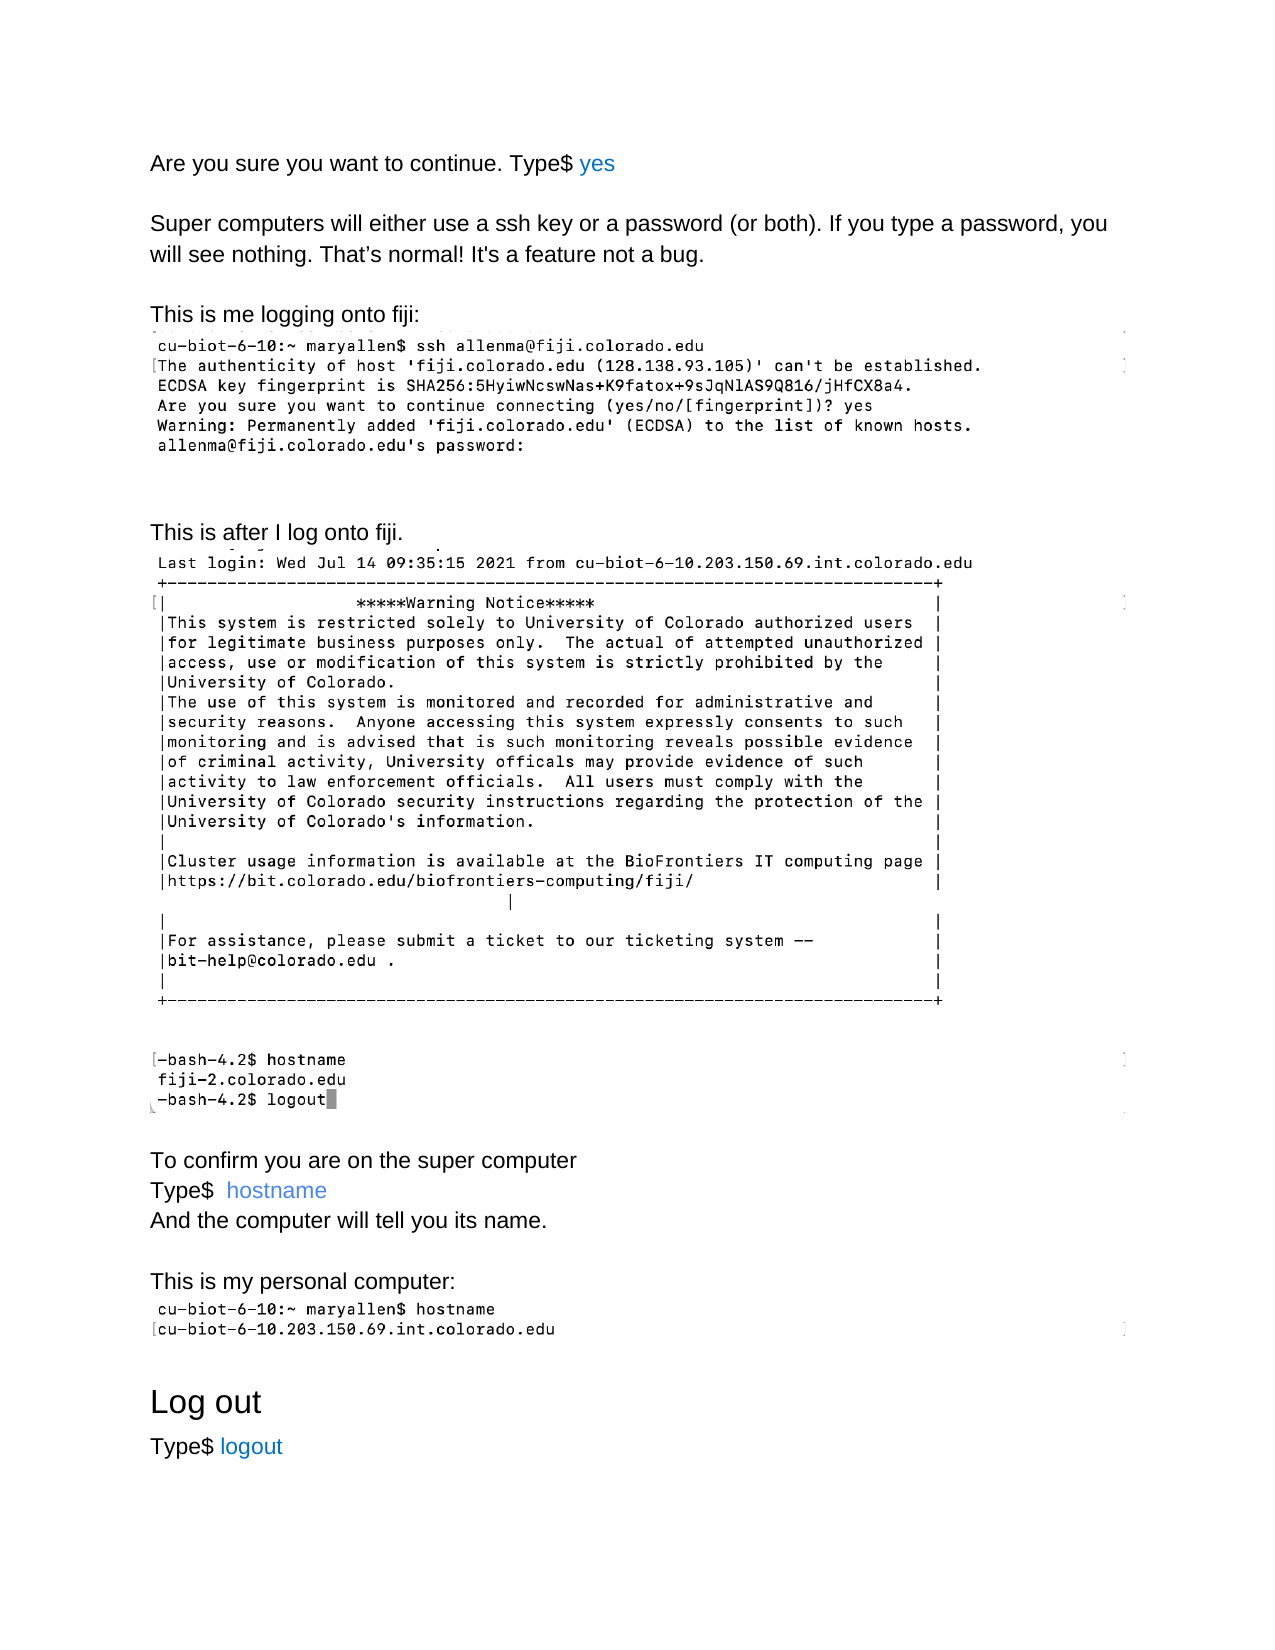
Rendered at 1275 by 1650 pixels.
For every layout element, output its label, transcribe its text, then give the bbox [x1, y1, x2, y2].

picture [150, 1297, 1125, 1341]
text To confirm you are on the super computer [150, 1147, 1125, 1173]
text Are you sure you want to continue. Type$ yes [150, 150, 1125, 176]
text Super computers will either use a ssh key or a password (or both). If you type a password, you will see nothing. That’s normal! It's a feature not a bug. [150, 210, 1125, 267]
text This is my personal computer: [150, 1268, 1125, 1294]
picture [150, 331, 1125, 455]
subtitle Log out [150, 1382, 1125, 1421]
text This is me logging onto fiji: [150, 301, 1125, 331]
text Type$ hostname And the computer will tell you its name. [150, 1177, 1125, 1233]
text This is after I log onto fiji. [150, 519, 1125, 546]
text Type$ logout [150, 1433, 1125, 1459]
picture [150, 549, 1125, 1113]
